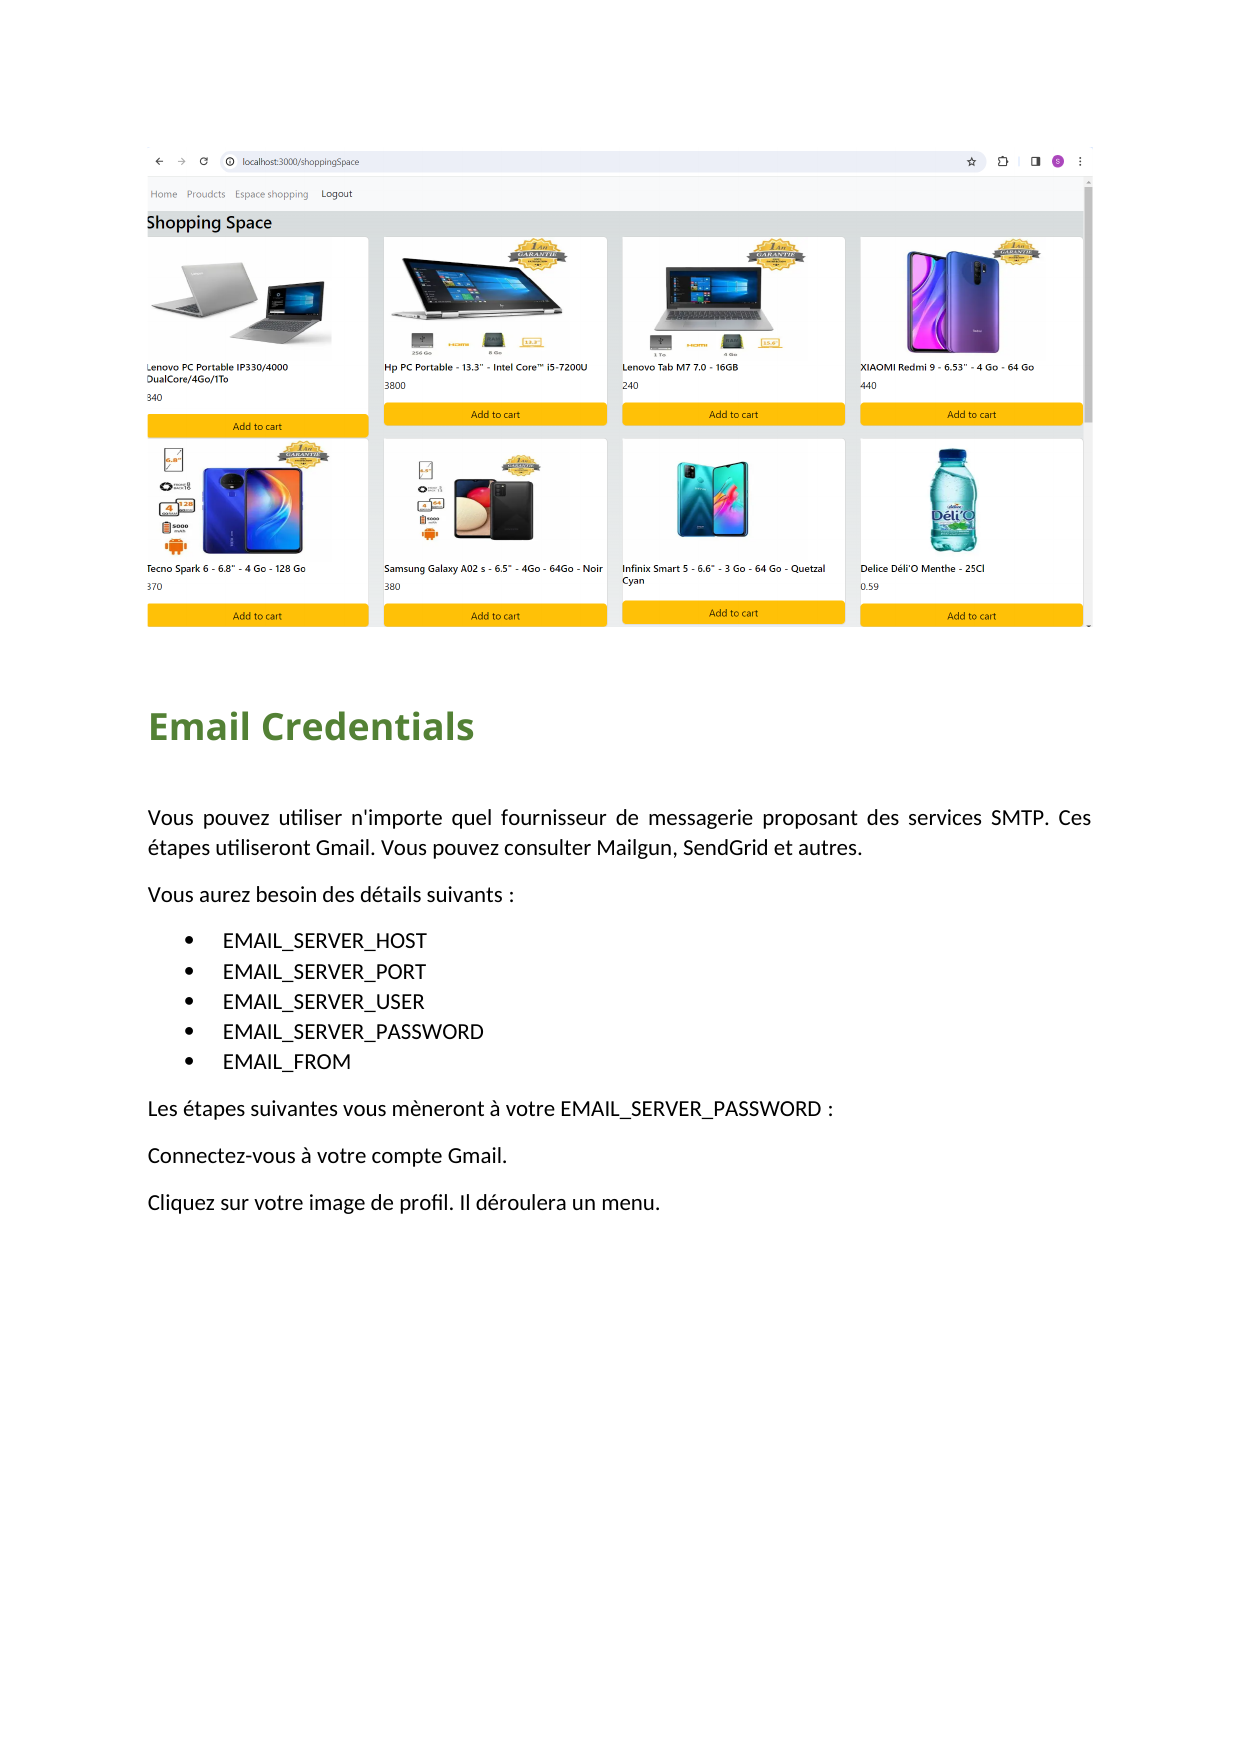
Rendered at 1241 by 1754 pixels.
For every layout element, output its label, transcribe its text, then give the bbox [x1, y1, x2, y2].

picture [147, 147, 1093, 627]
text Connectez-vous à votre compte Gmail. [148, 1141, 1093, 1169]
list EMAIL_SERVER_HOST [185, 927, 1093, 954]
list EMAIL_SERVER_PORT [185, 957, 1093, 985]
text Vous aurez besoin des détails suivants : [148, 880, 1093, 908]
subtitle Email Credentials [148, 701, 1093, 752]
text Les étapes suivantes vous mèneront à votre EMAIL_SERVER_PASSWORD : [148, 1094, 1093, 1122]
text Cliquez sur votre image de profil. Il déroulera un menu. [148, 1188, 1093, 1216]
list EMAIL_FROM [185, 1047, 1093, 1075]
list EMAIL_SERVER_USER [185, 987, 1093, 1015]
text Vous pouvez utiliser n'importe quel fournisseur de messagerie proposant des services SMTP. Ces étapes utiliseront Gmail. Vous pouvez consulter Mailgun, SendGrid et autres. [148, 803, 1093, 861]
list EMAIL_SERVER_PASSWORD [185, 1017, 1093, 1045]
